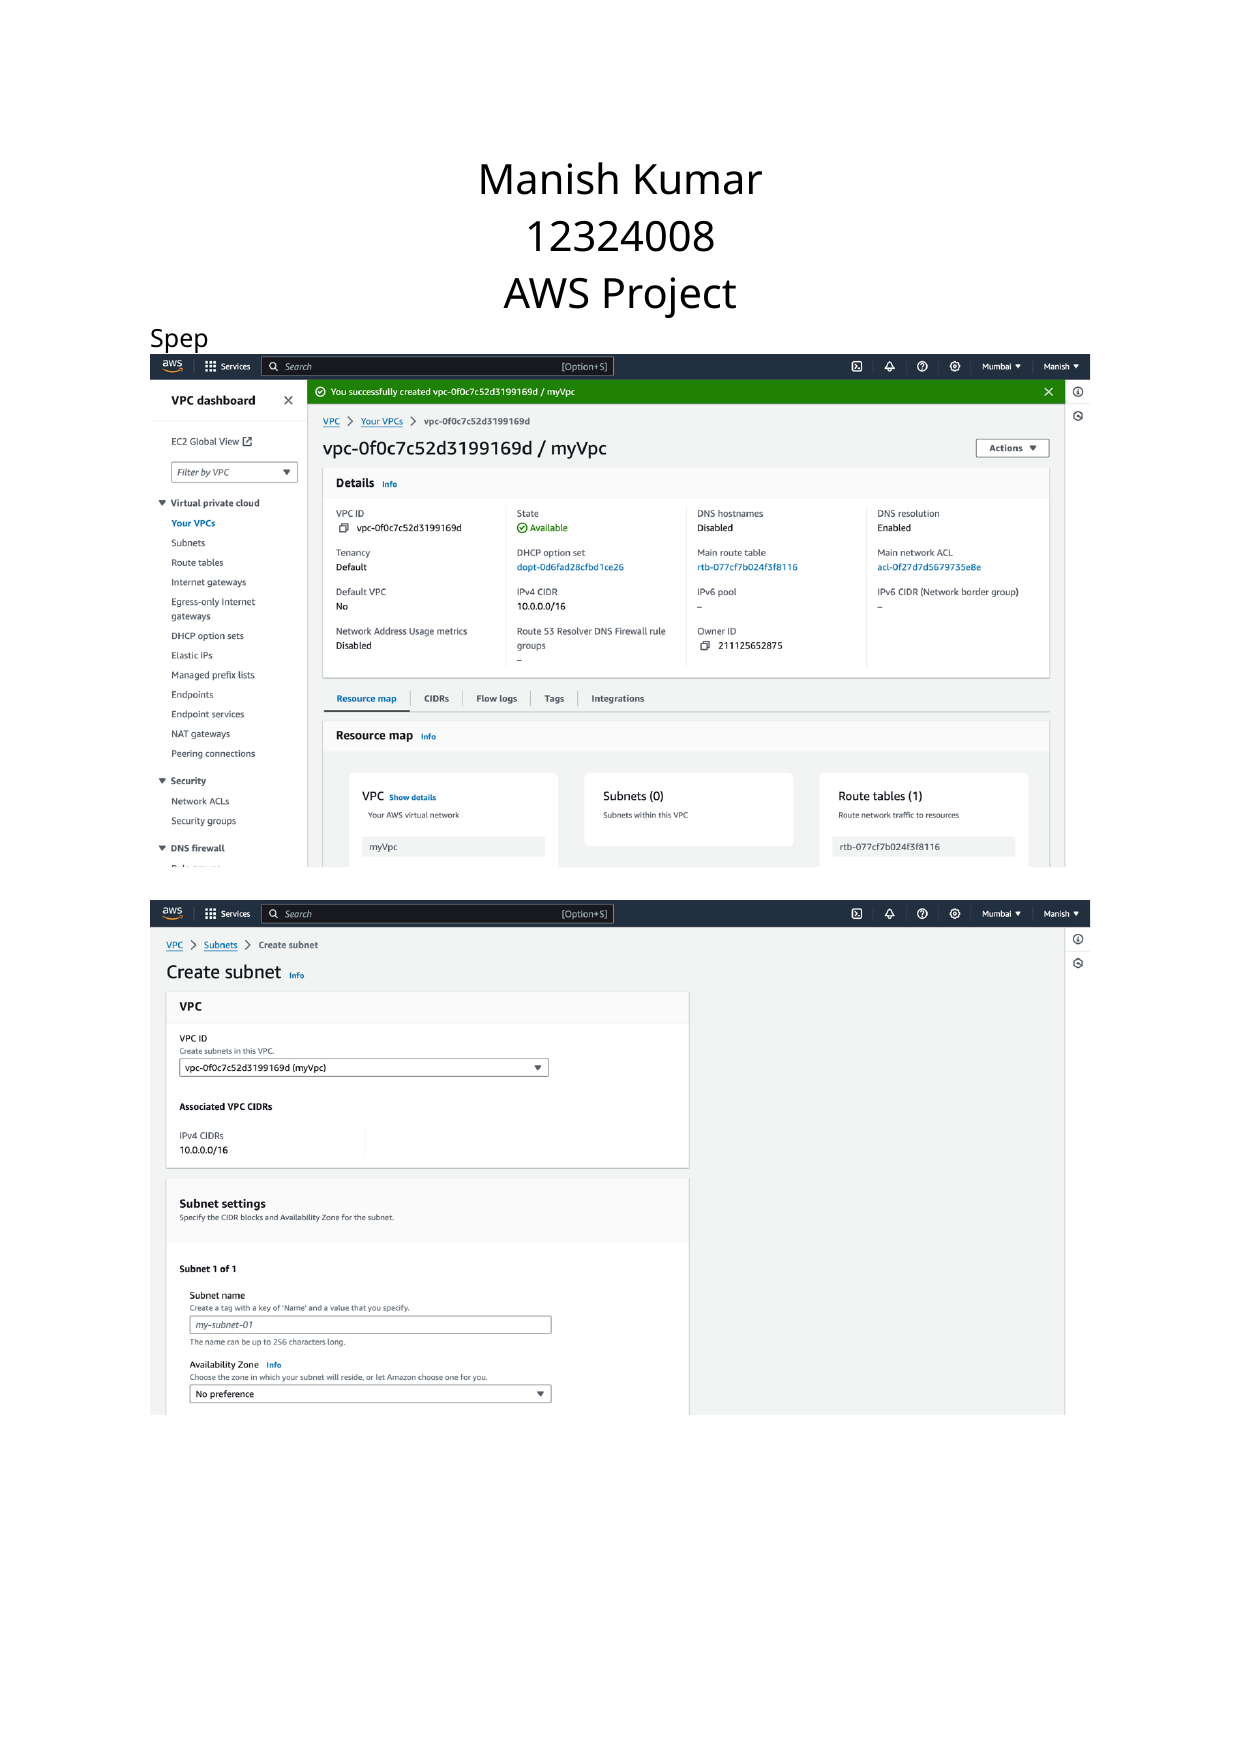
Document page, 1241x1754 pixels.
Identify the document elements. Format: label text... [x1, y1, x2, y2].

picture [150, 354, 1091, 867]
text Spep [150, 320, 1090, 354]
text Manish Kumar [150, 150, 1090, 207]
picture [150, 900, 1091, 1415]
text 12324008 [150, 207, 1090, 263]
text AWS Project [150, 263, 1090, 320]
